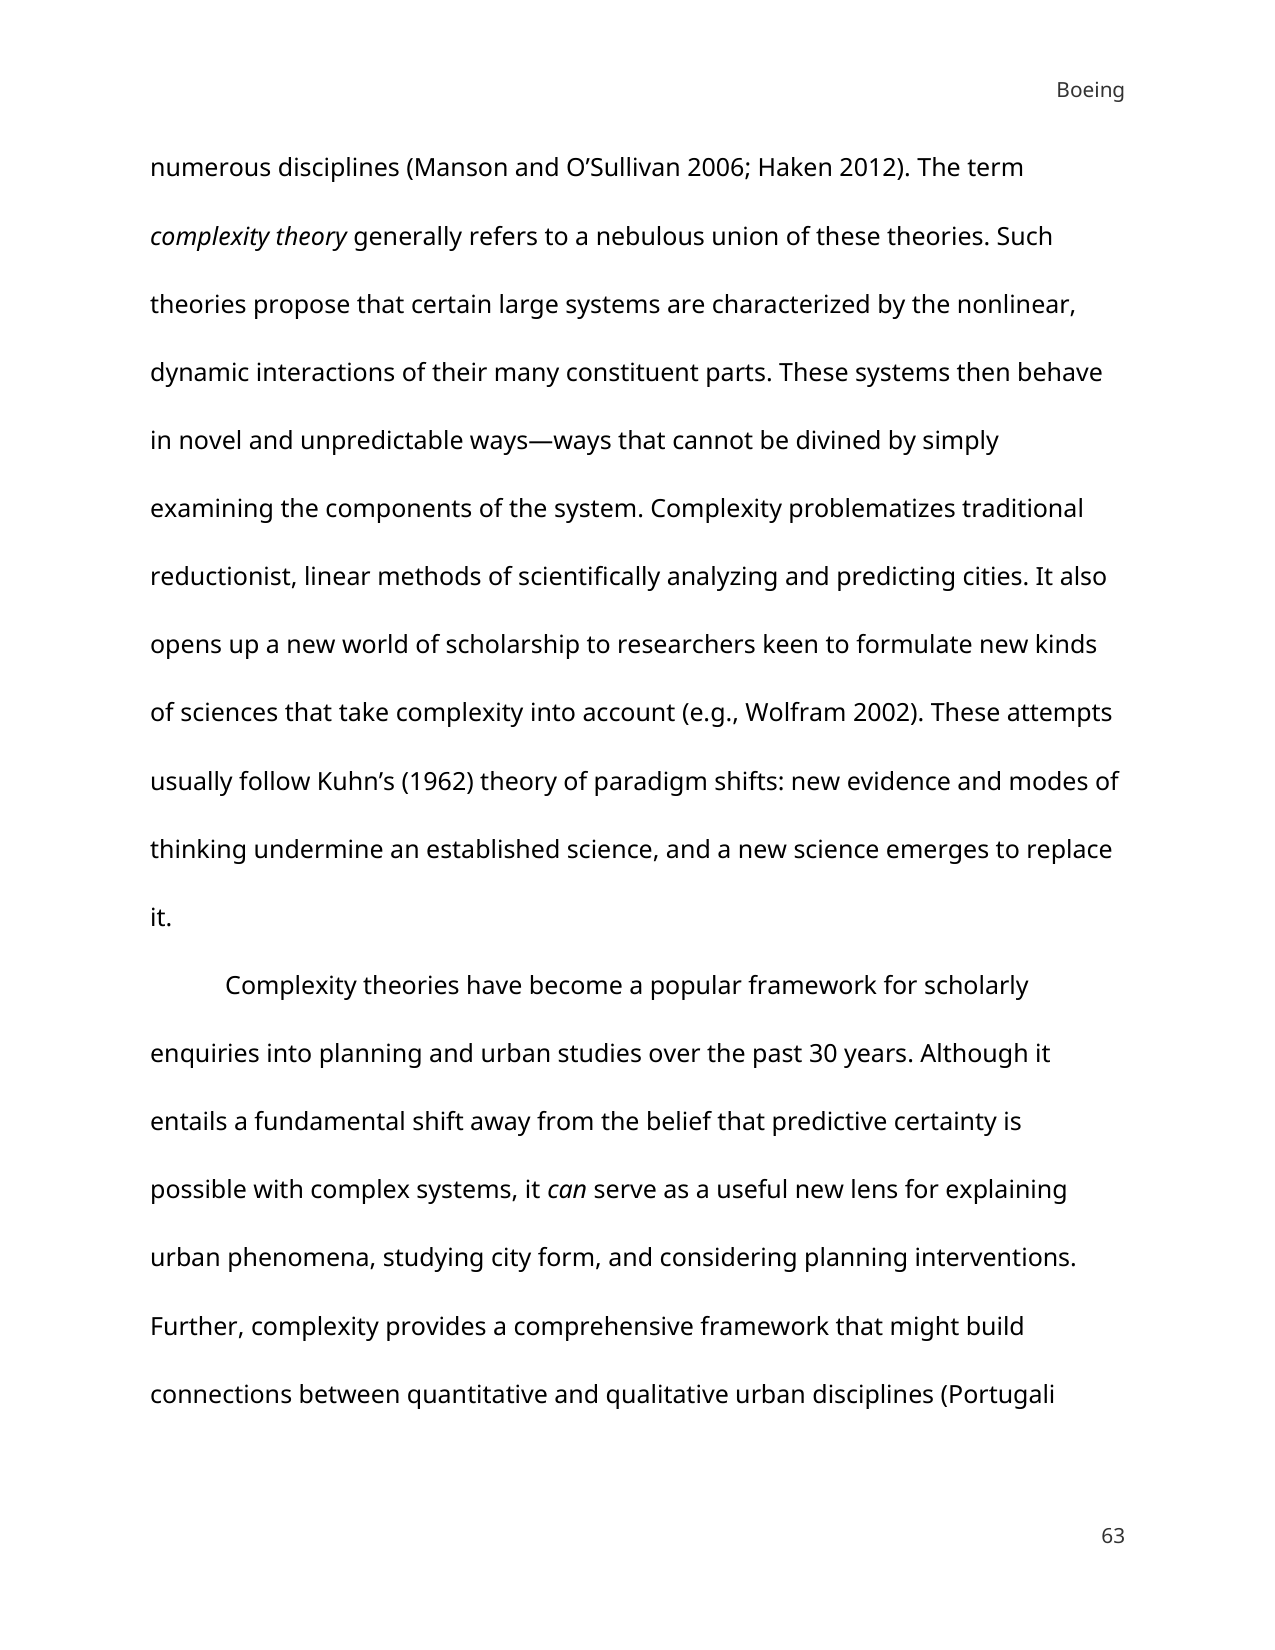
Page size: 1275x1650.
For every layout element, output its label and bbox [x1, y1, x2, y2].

text [150, 967, 1125, 1410]
text [150, 150, 1125, 933]
